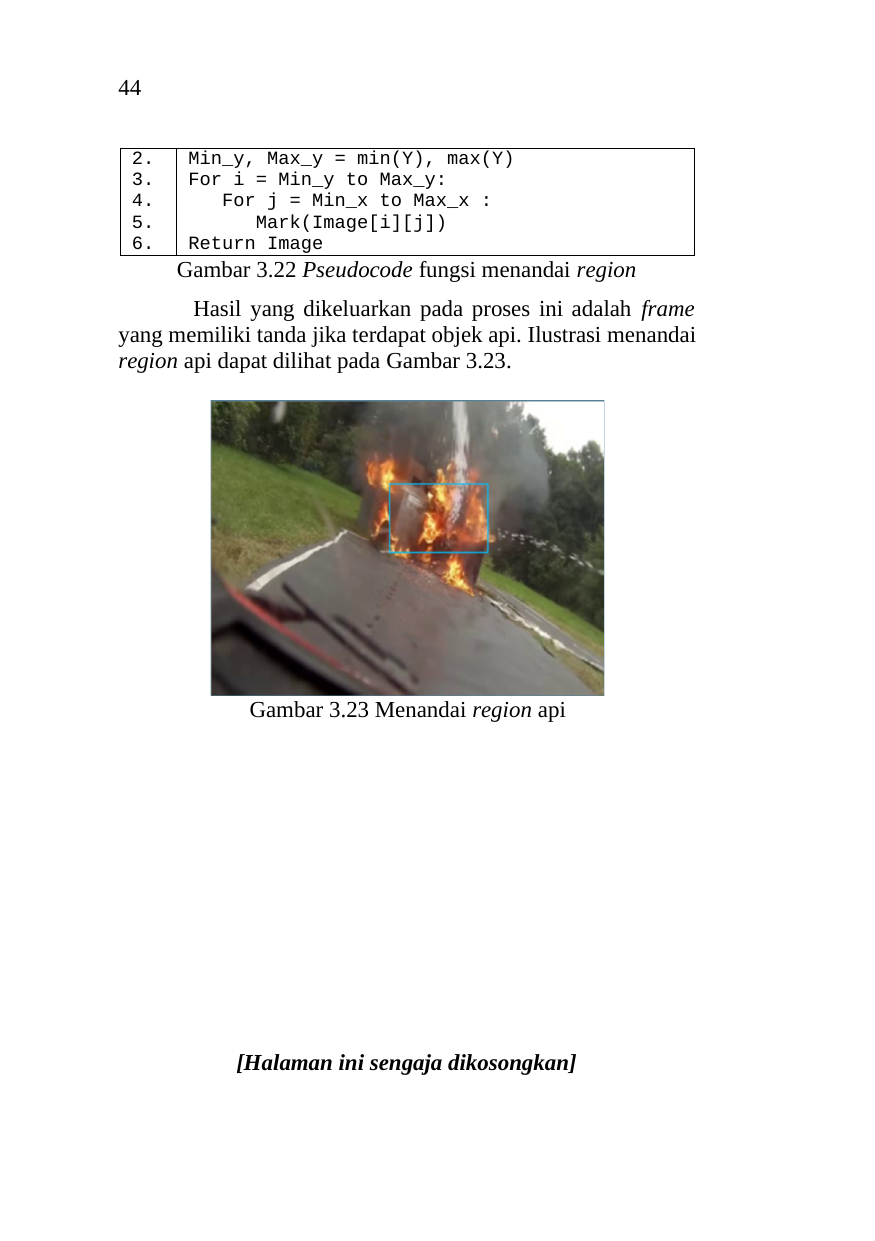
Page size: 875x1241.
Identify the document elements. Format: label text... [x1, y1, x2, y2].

text [Halaman ini sengaja dikosongkan] [118, 1049, 697, 1075]
table_header 1. 2. 3. 4. 5. 6. [121, 149, 176, 255]
table_header Min_x, Max_x = min(X), max(X) Min_y, Max_y = min(Y), max(Y) For i = Min_y to Max_y: For j = Min_x to Max_x : Mark(Image[i][j]) Return Image [177, 149, 694, 255]
picture [210, 400, 605, 696]
